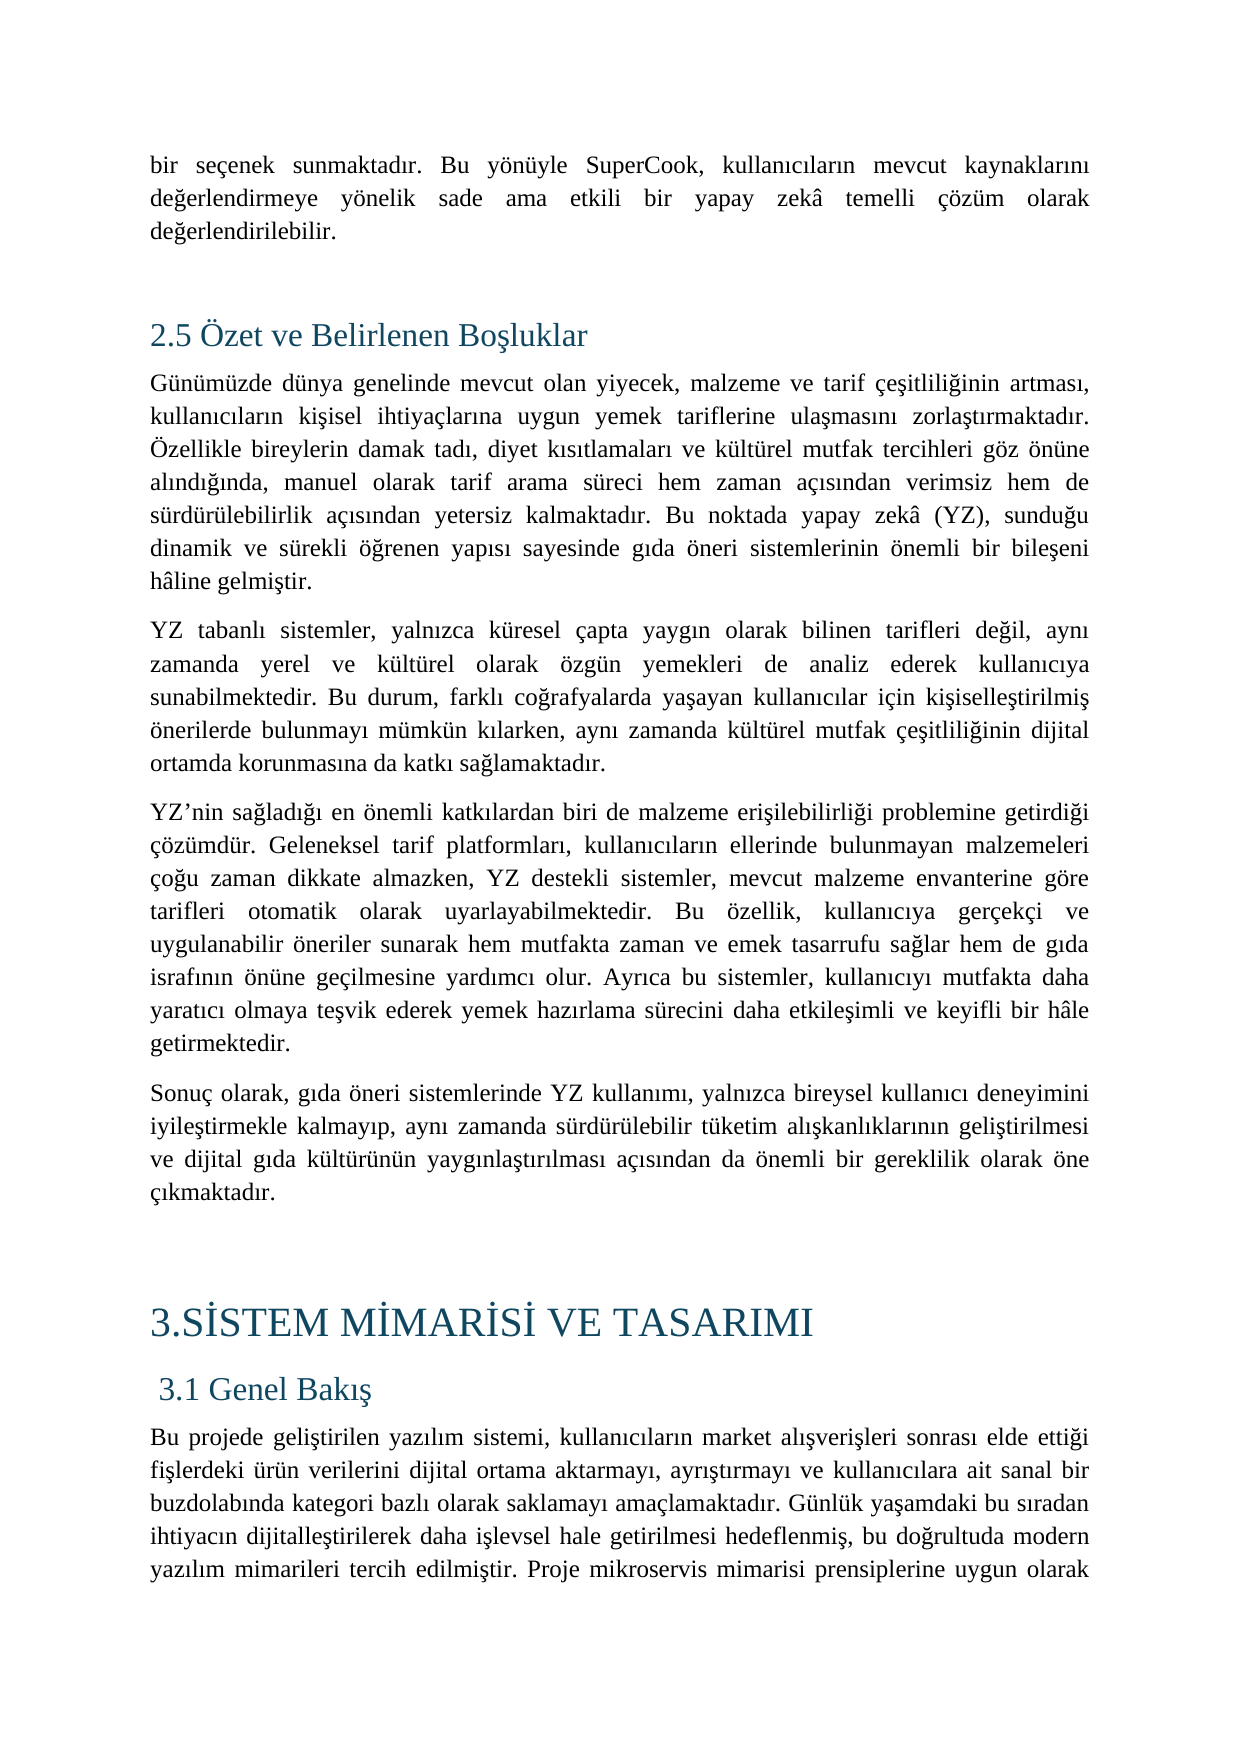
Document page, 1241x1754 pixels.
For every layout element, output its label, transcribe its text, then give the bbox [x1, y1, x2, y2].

subtitle 3.SİSTEM MİMARİSİ VE TASARIMI [150, 1297, 1090, 1345]
text YZ’nin sağladığı en önemli katkılardan biri de malzeme erişilebilirliği problemine getirdiği çözümdür. Geleneksel tarif platformları, kullanıcıların ellerinde bulunmayan malzemeleri çoğu zaman dikkate almazken, YZ destekli sistemler, mevcut malzeme envanterine göre tarifleri otomatik olarak uyarlayabilmektedir. Bu özellik, kullanıcıya gerçekçi ve uygulanabilir öneriler sunarak hem mutfakta zaman ve emek tasarrufu sağlar hem de gıda israfının önüne geçilmesine yardımcı olur. Ayrıca bu sistemler, kullanıcıyı mutfakta daha yaratıcı olmaya teşvik ederek yemek hazırlama sürecini daha etkileşimli ve keyifli bir hâle getirmektedir. [150, 797, 1090, 1057]
text Günümüzde dünya genelinde mevcut olan yiyecek, malzeme ve tarif çeşitliliğinin artması, kullanıcıların kişisel ihtiyaçlarına uygun yemek tariflerine ulaşmasını zorlaştırmaktadır. Özellikle bireylerin damak tadı, diyet kısıtlamaları ve kültürel mutfak tercihleri göz önüne alındığında, manuel olarak tarif arama süreci hem zaman açısından verimsiz hem de sürdürülebilirlik açısından yetersiz kalmaktadır. Bu noktada yapay zekâ (YZ), sunduğu dinamik ve sürekli öğrenen yapısı sayesinde gıda öneri sistemlerinin önemli bir bileşeni hâline gelmiştir. [150, 368, 1090, 595]
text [150, 150, 1090, 245]
subtitle 2.5 Özet ve Belirlenen Boşluklar [150, 315, 1090, 354]
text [150, 1422, 1090, 1582]
text YZ tabanlı sistemler, yalnızca küresel çapta yaygın olarak bilinen tarifleri değil, aynı zamanda yerel ve kültürel olarak özgün yemekleri de analiz ederek kullanıcıya sunabilmektedir. Bu durum, farklı coğrafyalarda yaşayan kullanıcılar için kişiselleştirilmiş önerilerde bulunmayı mümkün kılarken, aynı zamanda kültürel mutfak çeşitliliğinin dijital ortamda korunmasına da katkı sağlamaktadır. [150, 616, 1090, 776]
subtitle 3.1 Genel Bakış [150, 1369, 1090, 1408]
text Sonuç olarak, gıda öneri sistemlerinde YZ kullanımı, yalnızca bireysel kullanıcı deneyimini iyileştirmekle kalmayıp, aynı zamanda sürdürülebilir tüketim alışkanlıklarının geliştirilmesi ve dijital gıda kültürünün yaygınlaştırılması açısından da önemli bir gereklilik olarak öne çıkmaktadır. [150, 1078, 1090, 1206]
